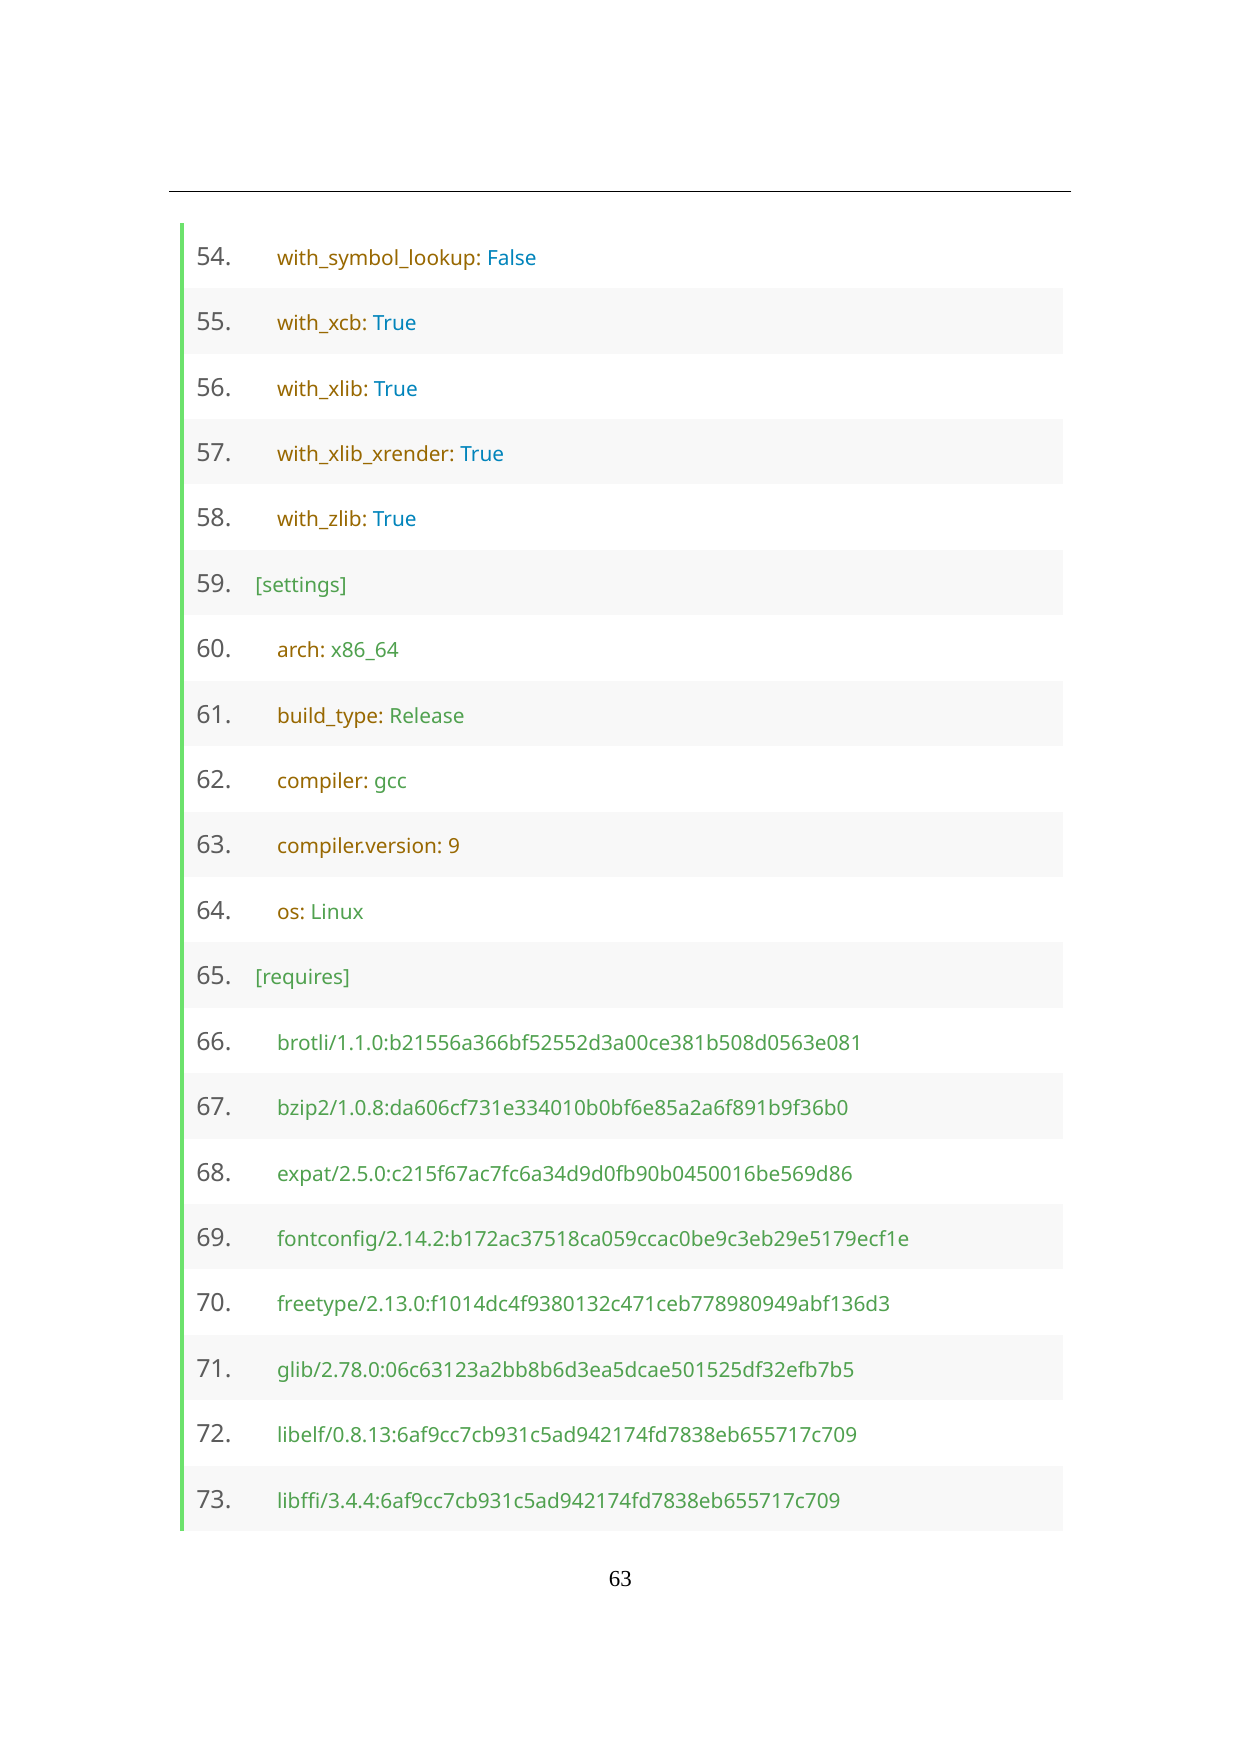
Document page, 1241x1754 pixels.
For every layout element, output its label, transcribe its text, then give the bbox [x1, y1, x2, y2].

list os: Linux [184, 877, 1063, 942]
list libelf/0.8.13:6af9cc7cb931c5ad942174fd7838eb655717c709 [184, 1400, 1063, 1466]
list compiler.version: 9 [184, 812, 1063, 877]
list fontconfig/2.14.2:b172ac37518ca059ccac0be9c3eb29e5179ecf1e [184, 1204, 1063, 1269]
list with_xcb: True [184, 288, 1063, 354]
list freetype/2.13.0:f1014dc4f9380132c471ceb778980949abf136d3 [184, 1269, 1063, 1335]
list with_xlib: True [184, 354, 1063, 419]
list glib/2.78.0:06c63123a2bb8b6d3ea5dcae501525df32efb7b5 [184, 1335, 1063, 1400]
list build_type: Release [184, 681, 1063, 746]
list [requires] [184, 942, 1063, 1008]
list [settings] [184, 550, 1063, 615]
list with_xlib_xrender: True [184, 419, 1063, 484]
list brotli/1.1.0:b21556a366bf52552d3a00ce381b508d0563e081 [184, 1008, 1063, 1073]
list arch: x86_64 [184, 615, 1063, 681]
list with_zlib: True [184, 484, 1063, 550]
list bzip2/1.0.8:da606cf731e334010b0bf6e85a2a6f891b9f36b0 [184, 1073, 1063, 1139]
list compiler: gcc [184, 746, 1063, 812]
list with_symbol_lookup: False [184, 223, 1063, 288]
list expat/2.5.0:c215f67ac7fc6a34d9d0fb90b0450016be569d86 [184, 1139, 1063, 1204]
list libffi/3.4.4:6af9cc7cb931c5ad942174fd7838eb655717c709 [184, 1466, 1063, 1531]
